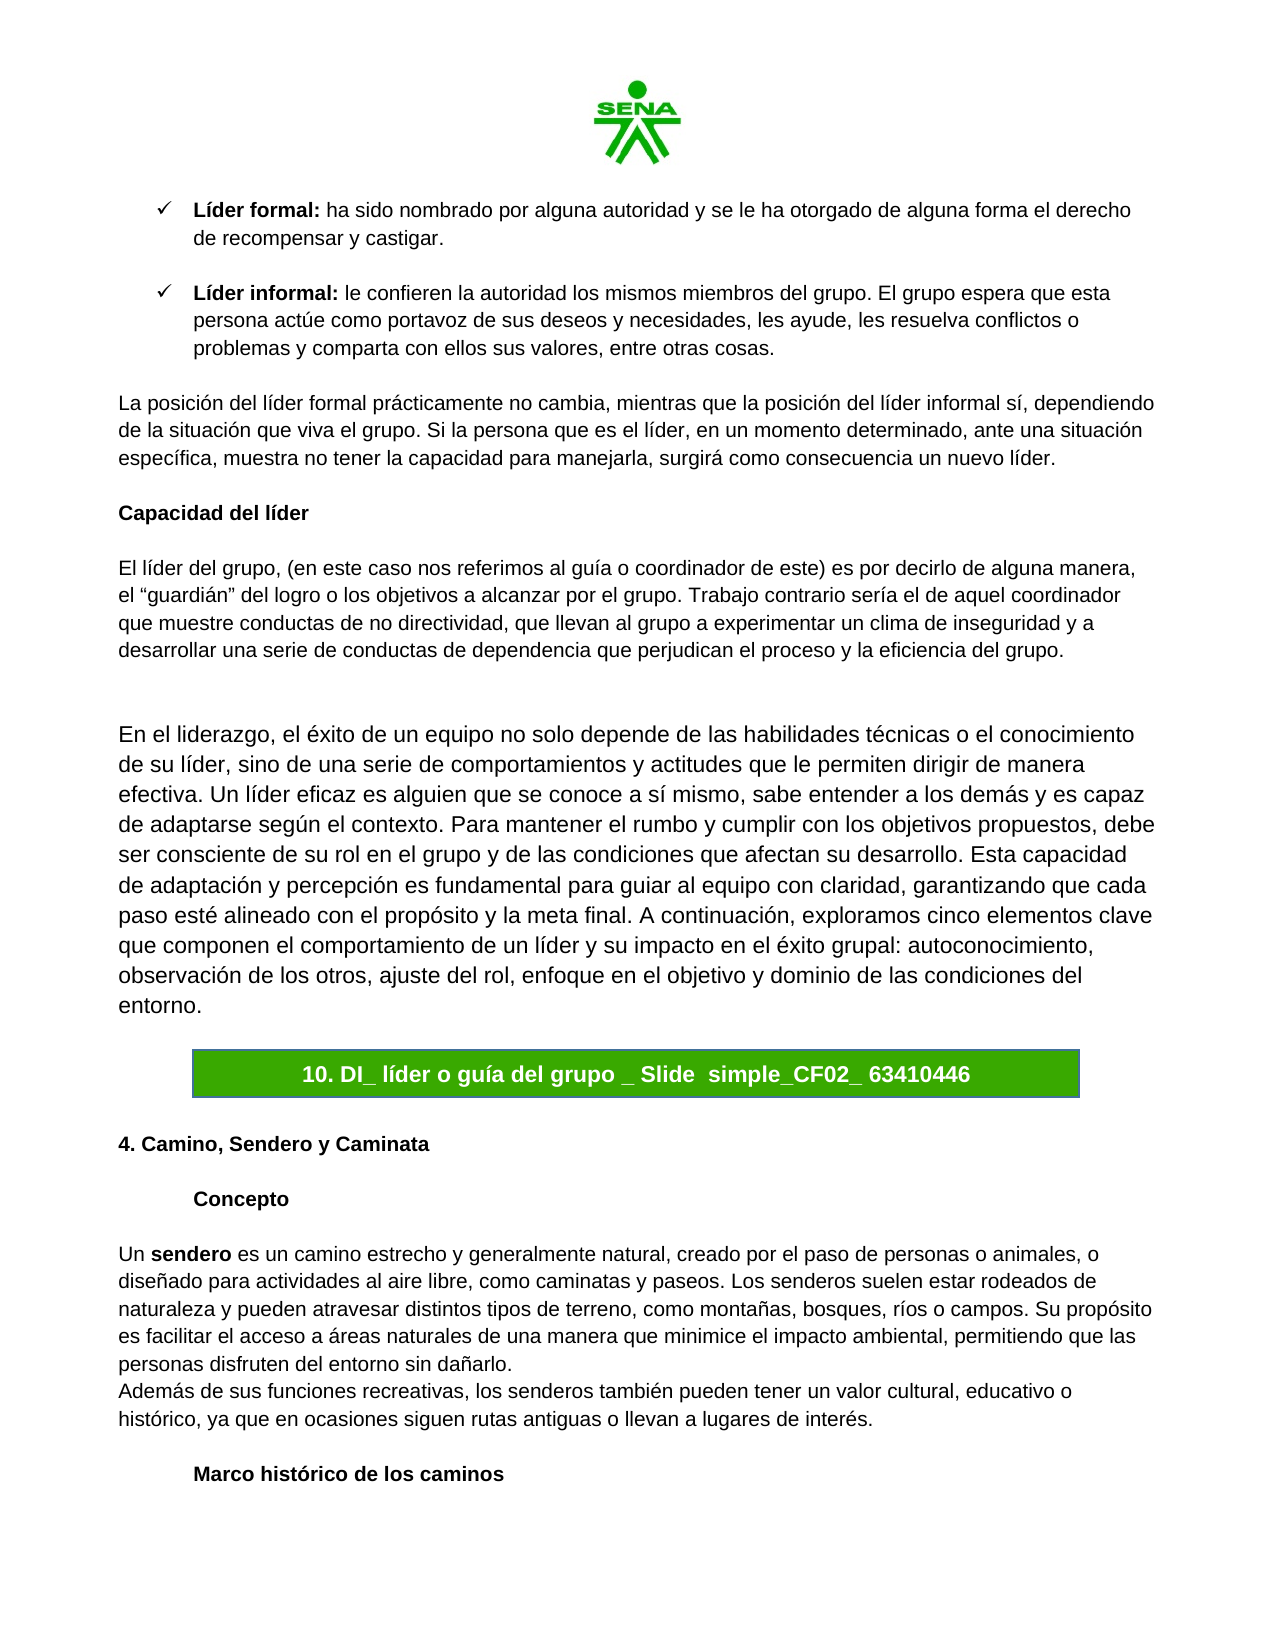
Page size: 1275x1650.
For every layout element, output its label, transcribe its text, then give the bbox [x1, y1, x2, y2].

list Líder informal: le confieren la autoridad los mismos miembros del grupo. El grupo espera que esta persona actúe como portavoz de sus deseos y necesidades, les ayude, les resuelva conflictos o problemas y comparta con ellos sus valores, entre otras cosas. [156, 281, 1157, 359]
picture [588, 75, 687, 172]
text Además de sus funciones recreativas, los senderos también pueden tener un valor cultural, educativo o histórico, ya que en ocasiones siguen rutas antiguas o llevan a lugares de interés. [118, 1379, 1157, 1431]
text Marco histórico de los caminos [193, 1462, 1157, 1486]
list Líder formal: ha sido nombrado por alguna autoridad y se le ha otorgado de alguna forma el derecho de recompensar y castigar. [156, 198, 1157, 249]
text Concepto [193, 1187, 1157, 1211]
text El líder del grupo, (en este caso nos referimos al guía o coordinador de este) es por decirlo de alguna manera, el “guardián” del logro o los objetivos a alcanzar por el grupo. Trabajo contrario sería el de aquel coordinador que muestre conductas de no directividad, que llevan al grupo a experimentar un clima de inseguridad y a desarrollar una serie de conductas de dependencia que perjudican el proceso y la eficiencia del grupo. [118, 556, 1157, 662]
text La posición del líder formal prácticamente no cambia, mientras que la posición del líder informal sí, dependiendo de la situación que viva el grupo. Si la persona que es el líder, en un momento determinado, ante una situación específica, muestra no tener la capacidad para manejarla, surgirá como consecuencia un nuevo líder. [118, 391, 1157, 469]
text 4. Camino, Sendero y Caminata [118, 1132, 1157, 1156]
text Un sendero es un camino estrecho y generalmente natural, creado por el paso de personas o animales, o diseñado para actividades al aire libre, como caminatas y paseos. Los senderos suelen estar rodeados de naturaleza y pueden atravesar distintos tipos de terreno, como montañas, bosques, ríos o campos. Su propósito es facilitar el acceso a áreas naturales de una manera que minimice el impacto ambiental, permitiendo que las personas disfruten del entorno sin dañarlo. [118, 1242, 1157, 1376]
text En el liderazgo, el éxito de un equipo no solo depende de las habilidades técnicas o el conocimiento de su líder, sino de una serie de comportamientos y actitudes que le permiten dirigir de manera efectiva. Un líder eficaz es alguien que se conoce a sí mismo, sabe entender a los demás y es capaz de adaptarse según el contexto. Para mantener el rumbo y cumplir con los objetivos propuestos, debe ser consciente de su rol en el grupo y de las condiciones que afectan su desarrollo. Esta capacidad de adaptación y percepción es fundamental para guiar al equipo con claridad, garantizando que cada paso esté alineado con el propósito y la meta final. A continuación, exploramos cinco elementos clave que componen el comportamiento de un líder y su impacto en el éxito grupal: autoconocimiento, observación de los otros, ajuste del rol, enfoque en el objetivo y dominio de las condiciones del entorno. [118, 721, 1157, 1019]
text Capacidad del líder [118, 501, 1157, 524]
